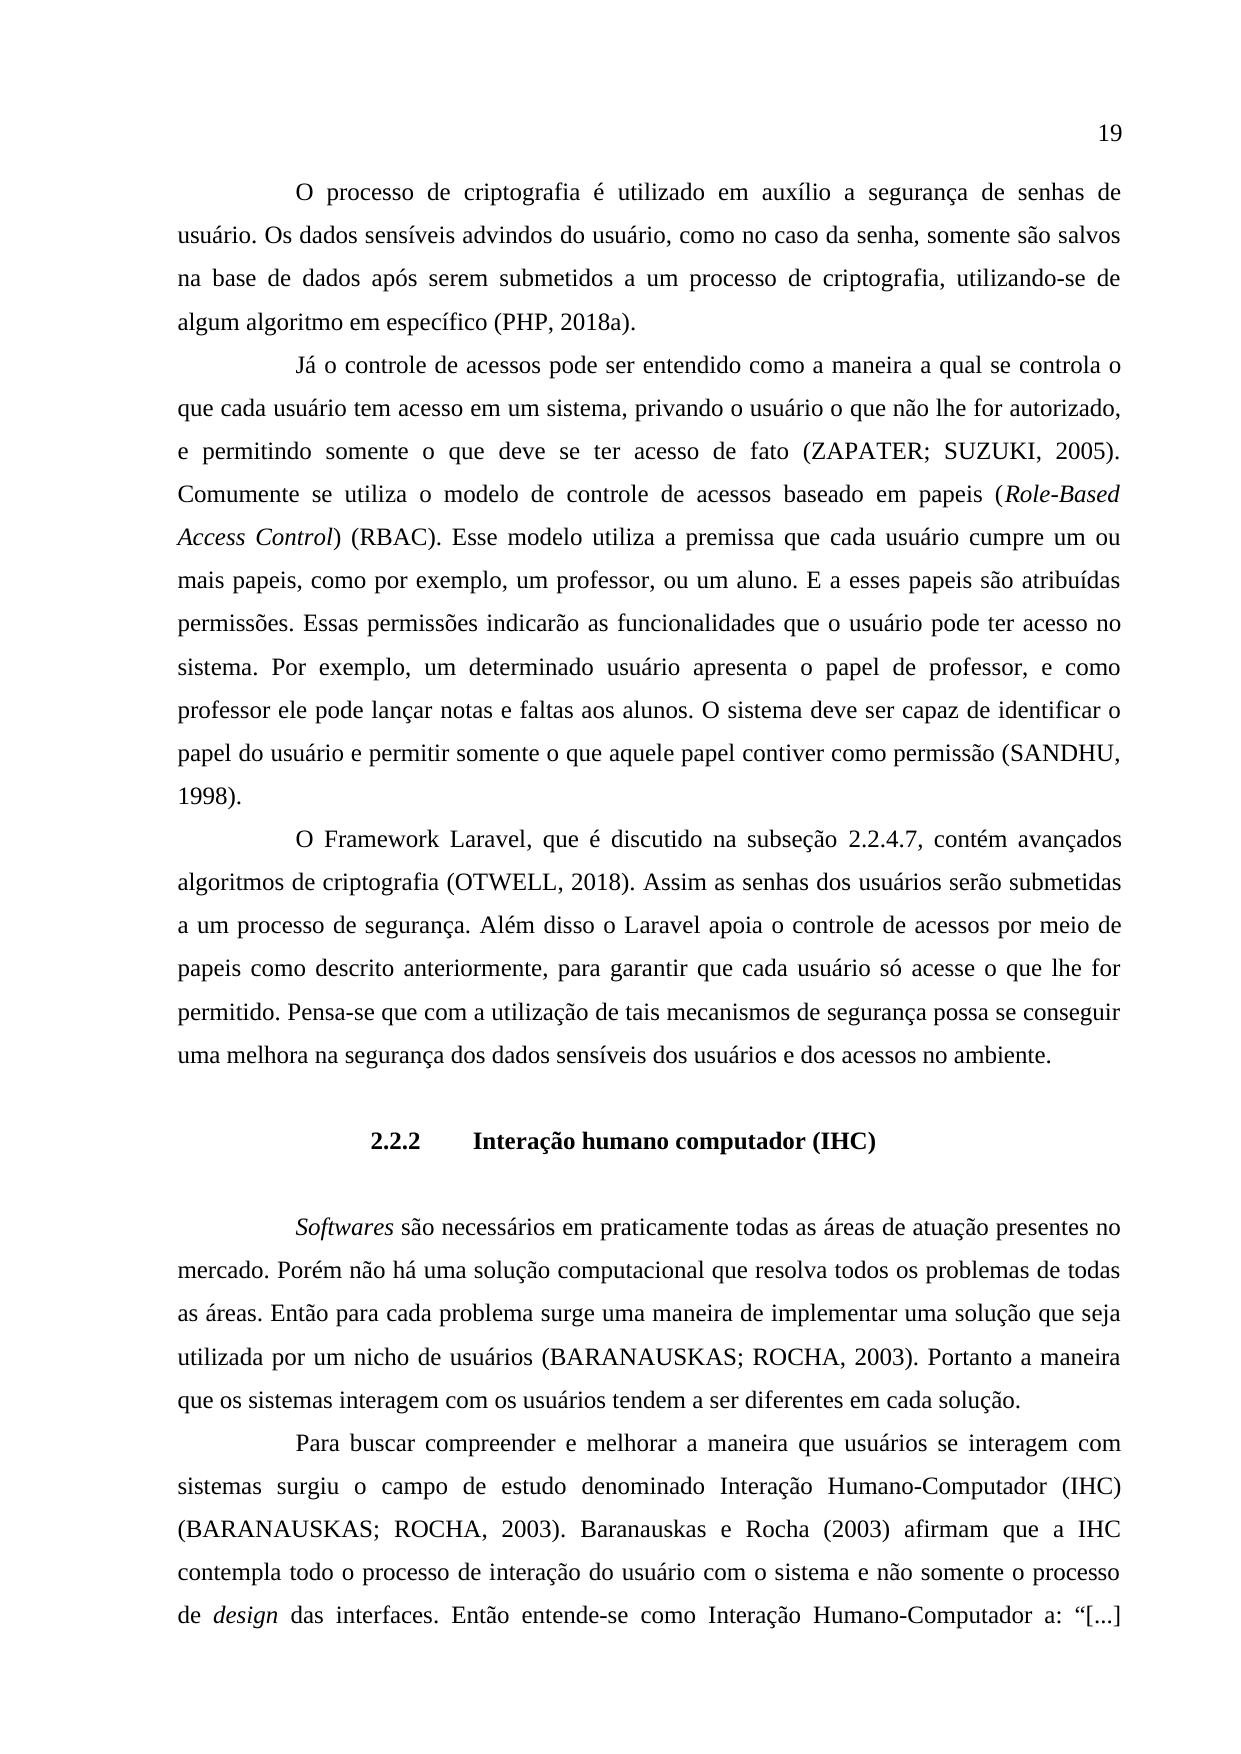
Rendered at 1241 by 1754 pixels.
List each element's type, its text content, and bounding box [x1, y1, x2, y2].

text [177, 1428, 1122, 1629]
text O Framework Laravel, que é discutido na subseção 5.2.5.5, contém avançados algoritmos de criptografia (OTWELL, 2018). Assim as senhas dos usuários serão submetidas a um processo de segurança. Além disso o Laravel apoia o controle de acessos por meio de papeis como descrito anteriormente, para garantir que cada usuário só acesse o que lhe for permitido. Pensa-se que com a utilização de tais mecanismos de segurança possa se conseguir uma melhora na segurança dos dados sensíveis dos usuários e dos acessos no ambiente. [177, 824, 1122, 1068]
subtitle Interação humano computador (IHC) [252, 1126, 1122, 1155]
text Já o controle de acessos pode ser entendido como a maneira a qual se controla o que cada usuário tem acesso em um sistema, privando o usuário o que não lhe for autorizado, e permitindo somente o que deve se ter acesso de fato (ZAPATER; SUZUKI, 2005). Comumente se utiliza o modelo de controle de acessos baseado em papeis (Role-Based Access Control) (RBAC). Esse modelo utiliza a premissa que cada usuário cumpre um ou mais papeis, como por exemplo, um professor, ou um aluno. E a esses papeis são atribuídas permissões. Essas permissões indicarão as funcionalidades que o usuário pode ter acesso no sistema. Por exemplo, um determinado usuário apresenta o papel de professor, e como professor ele pode lançar notas e faltas aos alunos. O sistema deve ser capaz de identificar o papel do usuário e permitir somente o que aquele papel contiver como permissão (SANDHU, 1998). [177, 350, 1122, 810]
text Softwares são necessários em praticamente todas as áreas de atuação presentes no mercado. Porém não há uma solução computacional que resolva todos os problemas de todas as áreas. Então para cada problema surge uma maneira de implementar uma solução que seja utilizada por um nicho de usuários (BARANAUSKAS; ROCHA, 2003). Portanto a maneira que os sistemas interagem com os usuários tendem a ser diferentes em cada solução. [177, 1212, 1122, 1413]
text O processo de criptografia é utilizado em auxílio a segurança de senhas de usuário. Os dados sensíveis advindos do usuário, como no caso da senha, somente são salvos na base de dados após serem submetidos a um processo de criptografia, utilizando-se de algum algoritmo em específico (PHP, 2018a). [177, 177, 1122, 335]
